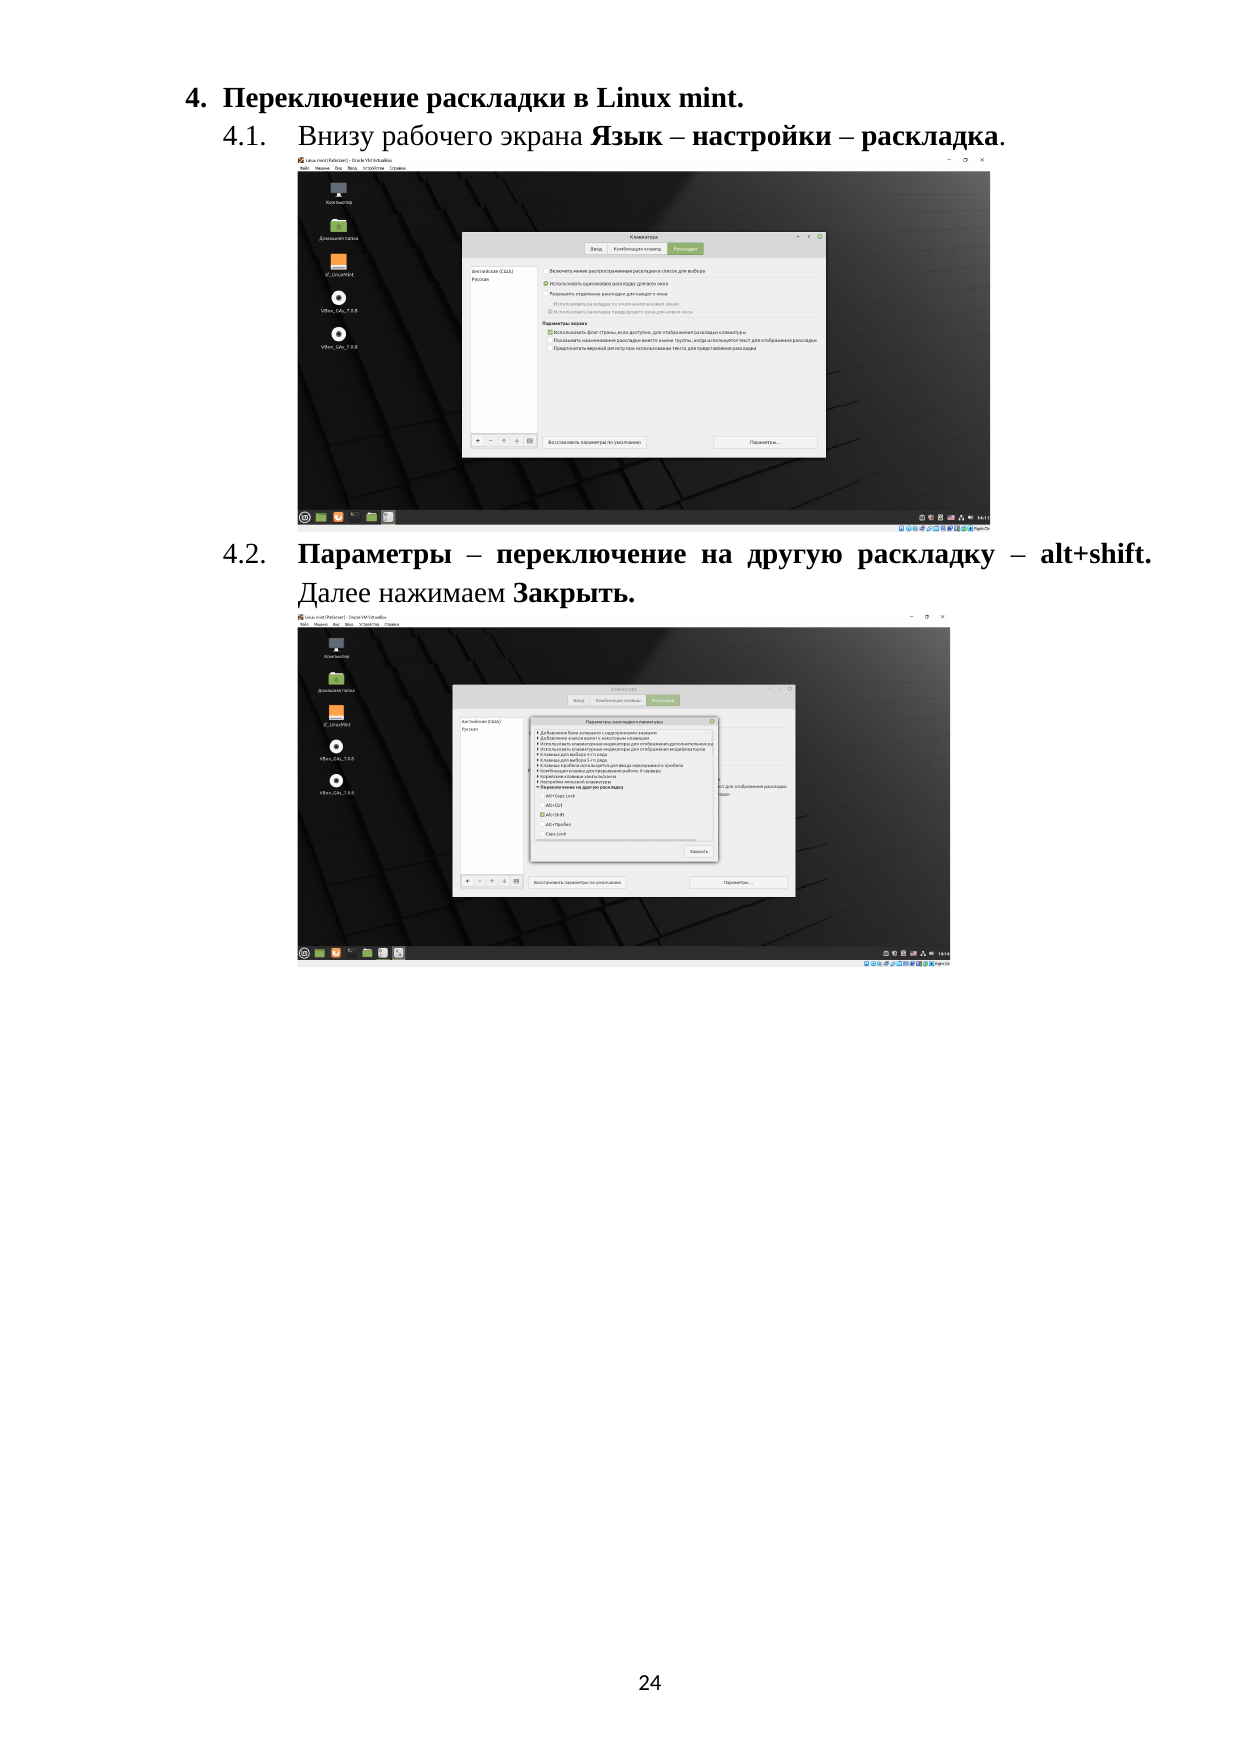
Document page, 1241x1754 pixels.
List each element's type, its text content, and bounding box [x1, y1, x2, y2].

list Переключение раскладки в Linux mint. [185, 80, 1152, 113]
list Внизу рабочего экрана Язык – настройки – раскладка. [223, 118, 1152, 152]
picture [297, 613, 951, 967]
picture [297, 156, 991, 532]
list Параметры – переключение на другую раскладку – alt+shift. Далее нажимаем Закрыть. [223, 536, 1152, 608]
